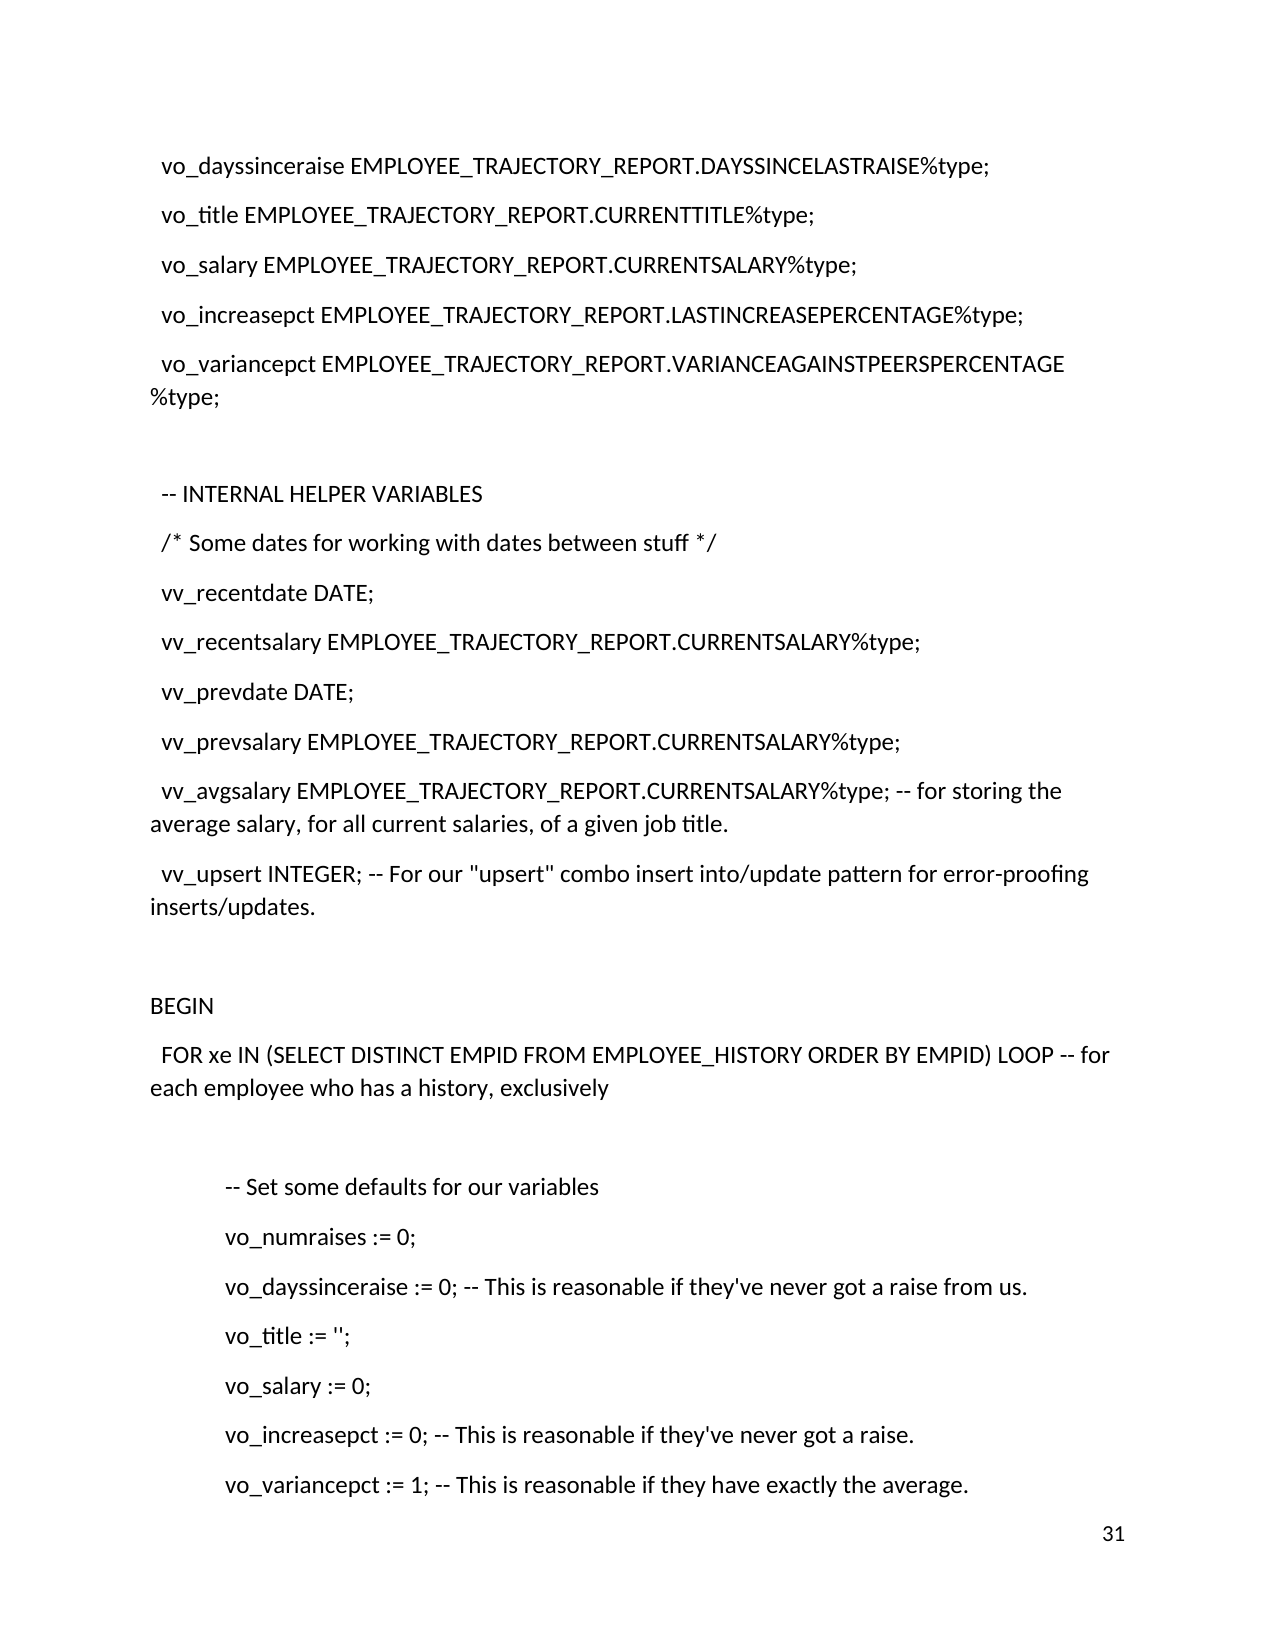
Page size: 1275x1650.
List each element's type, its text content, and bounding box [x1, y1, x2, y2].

text vo_salary EMPLOYEE_TRAJECTORY_REPORT.CURRENTSALARY%type; [150, 249, 1125, 280]
text vv_recentdate DATE; [150, 577, 1125, 607]
text -- Set some defaults for our variables [150, 1171, 1125, 1202]
text vo_increasepct EMPLOYEE_TRAJECTORY_REPORT.LASTINCREASEPERCENTAGE%type; [150, 299, 1125, 329]
text vo_dayssinceraise := 0; -- This is reasonable if they've never got a raise from us. [150, 1271, 1125, 1301]
text /* Some dates for working with dates between stuff */ [150, 527, 1125, 558]
text vo_variancepct EMPLOYEE_TRAJECTORY_REPORT.VARIANCEAGAINSTPEERSPERCENTAGE%type; [150, 348, 1125, 412]
text vv_prevsalary EMPLOYEE_TRAJECTORY_REPORT.CURRENTSALARY%type; [150, 726, 1125, 756]
text vv_prevdate DATE; [150, 676, 1125, 707]
text vo_numraises := 0; [150, 1221, 1125, 1252]
text vo_salary := 0; [150, 1370, 1125, 1400]
text vv_recentsalary EMPLOYEE_TRAJECTORY_REPORT.CURRENTSALARY%type; [150, 626, 1125, 657]
text vo_variancepct := 1; -- This is reasonable if they have exactly the average. [150, 1469, 1125, 1499]
text FOR xe IN (SELECT DISTINCT EMPID FROM EMPLOYEE_HISTORY ORDER BY EMPID) LOOP -- for each employee who has a history, exclusively [150, 1039, 1125, 1103]
text BEGIN [150, 990, 1125, 1020]
text vv_avgsalary EMPLOYEE_TRAJECTORY_REPORT.CURRENTSALARY%type; -- for storing the average salary, for all current salaries, of a given job title. [150, 775, 1125, 839]
text vo_title EMPLOYEE_TRAJECTORY_REPORT.CURRENTTITLE%type; [150, 199, 1125, 230]
text vo_increasepct := 0; -- This is reasonable if they've never got a raise. [150, 1419, 1125, 1450]
text vv_upsert INTEGER; -- For our "upsert" combo insert into/update pattern for error-proofing inserts/updates. [150, 858, 1125, 921]
text -- INTERNAL HELPER VARIABLES [150, 478, 1125, 508]
text vo_dayssinceraise EMPLOYEE_TRAJECTORY_REPORT.DAYSSINCELASTRAISE%type; [150, 150, 1125, 181]
text vo_title := ''; [150, 1320, 1125, 1351]
